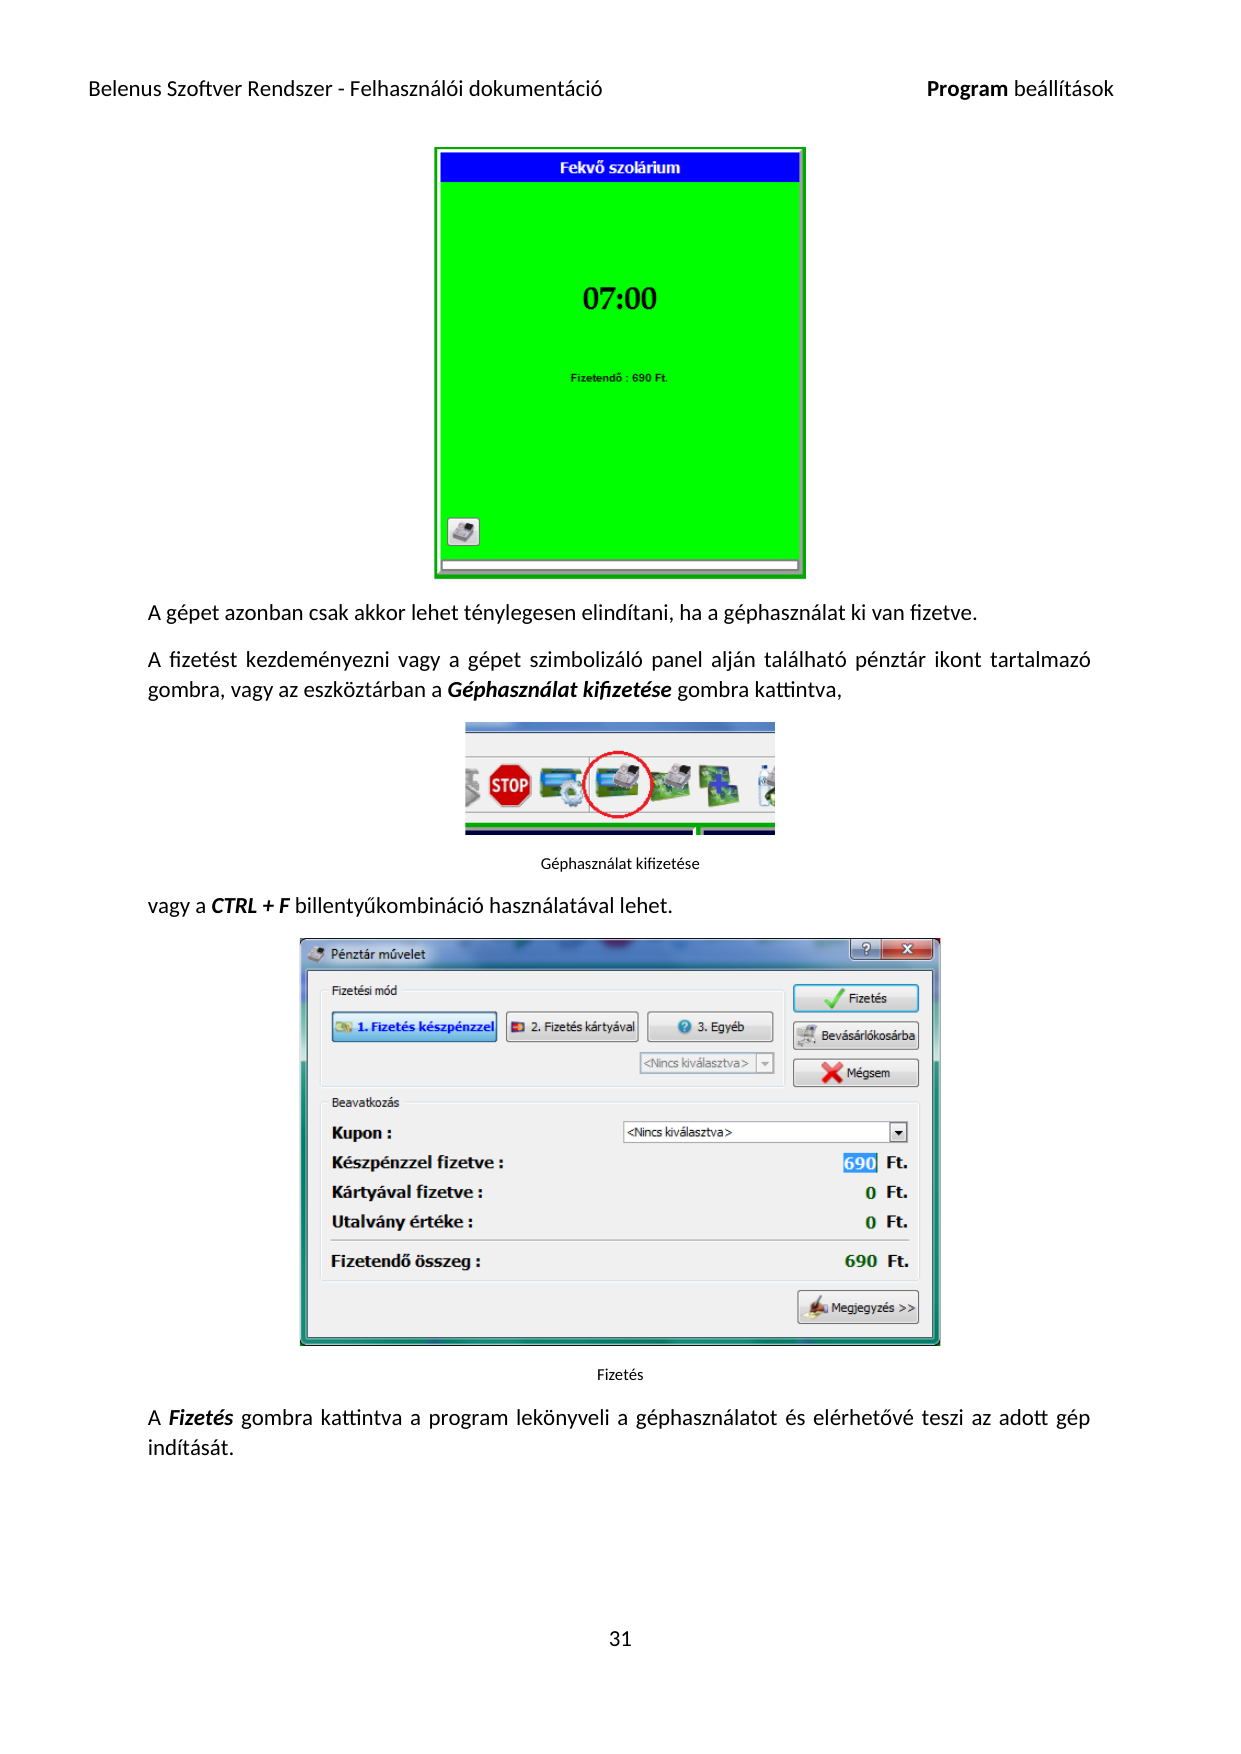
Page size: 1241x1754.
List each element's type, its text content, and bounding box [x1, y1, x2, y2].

picture [465, 722, 775, 835]
picture [434, 147, 806, 580]
text Fizetés [148, 1364, 1093, 1384]
text Géphasználat kifizetése [148, 853, 1093, 873]
text A gépet azonban csak akkor lehet ténylegesen elindítani, ha a géphasználat ki van fizetve. [148, 598, 1093, 626]
text A fizetést kezdeményezni vagy a gépet szimbolizáló panel alján található pénztár ikont tartalmazó gombra, vagy az eszköztárban a Géphasználat kifizetése gombra kattintva, [148, 645, 1093, 703]
text A Fizetés gombra kattintva a program lekönyveli a géphasználatot és elérhetővé teszi az adott gép indítását. [148, 1403, 1093, 1461]
text vagy a CTRL + F billentyűkombináció használatával lehet. [148, 892, 1093, 920]
picture [299, 938, 941, 1346]
